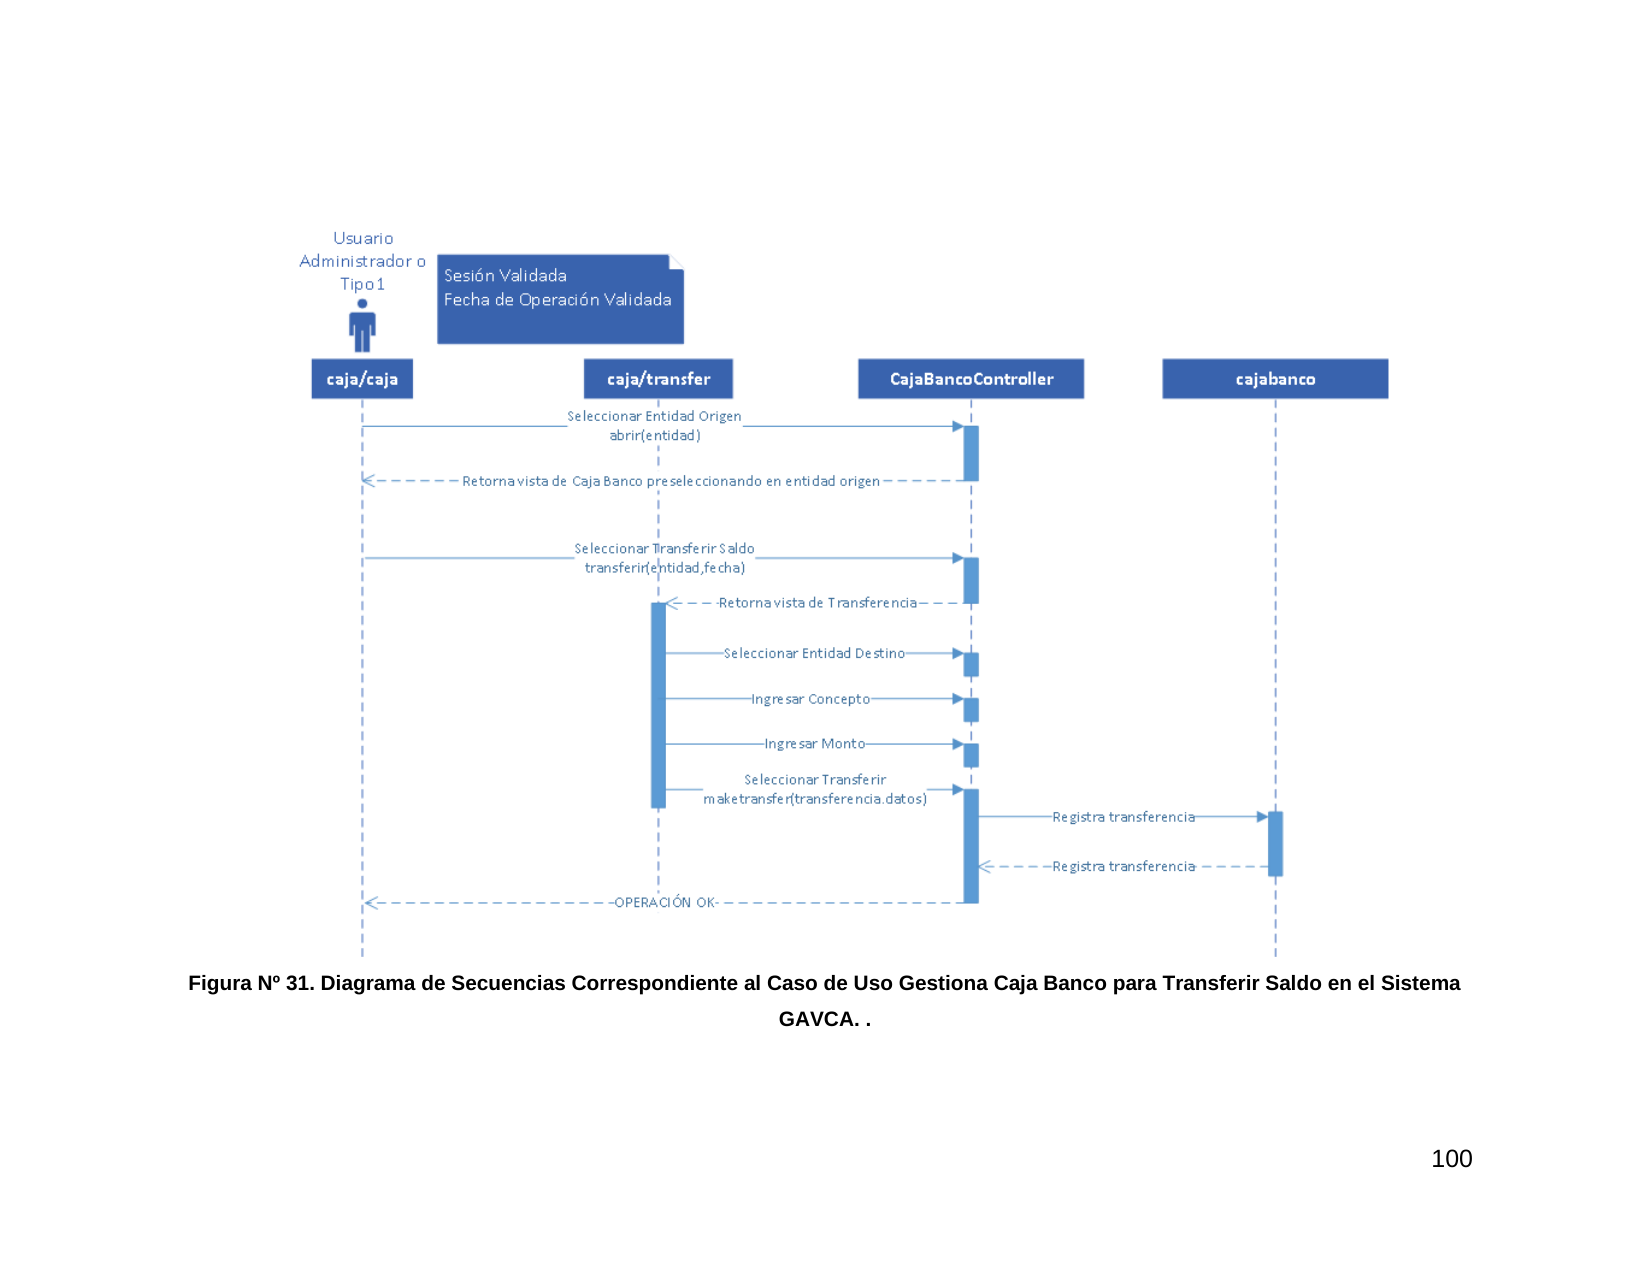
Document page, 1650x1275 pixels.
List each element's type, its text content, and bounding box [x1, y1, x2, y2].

picture [289, 220, 1391, 957]
text Figura Nº 31. Diagrama de Secuencias Correspondiente al Caso de Uso Gestiona Caja Banco para Transferir Saldo en el Sistema GAVCA. . [177, 971, 1473, 1031]
